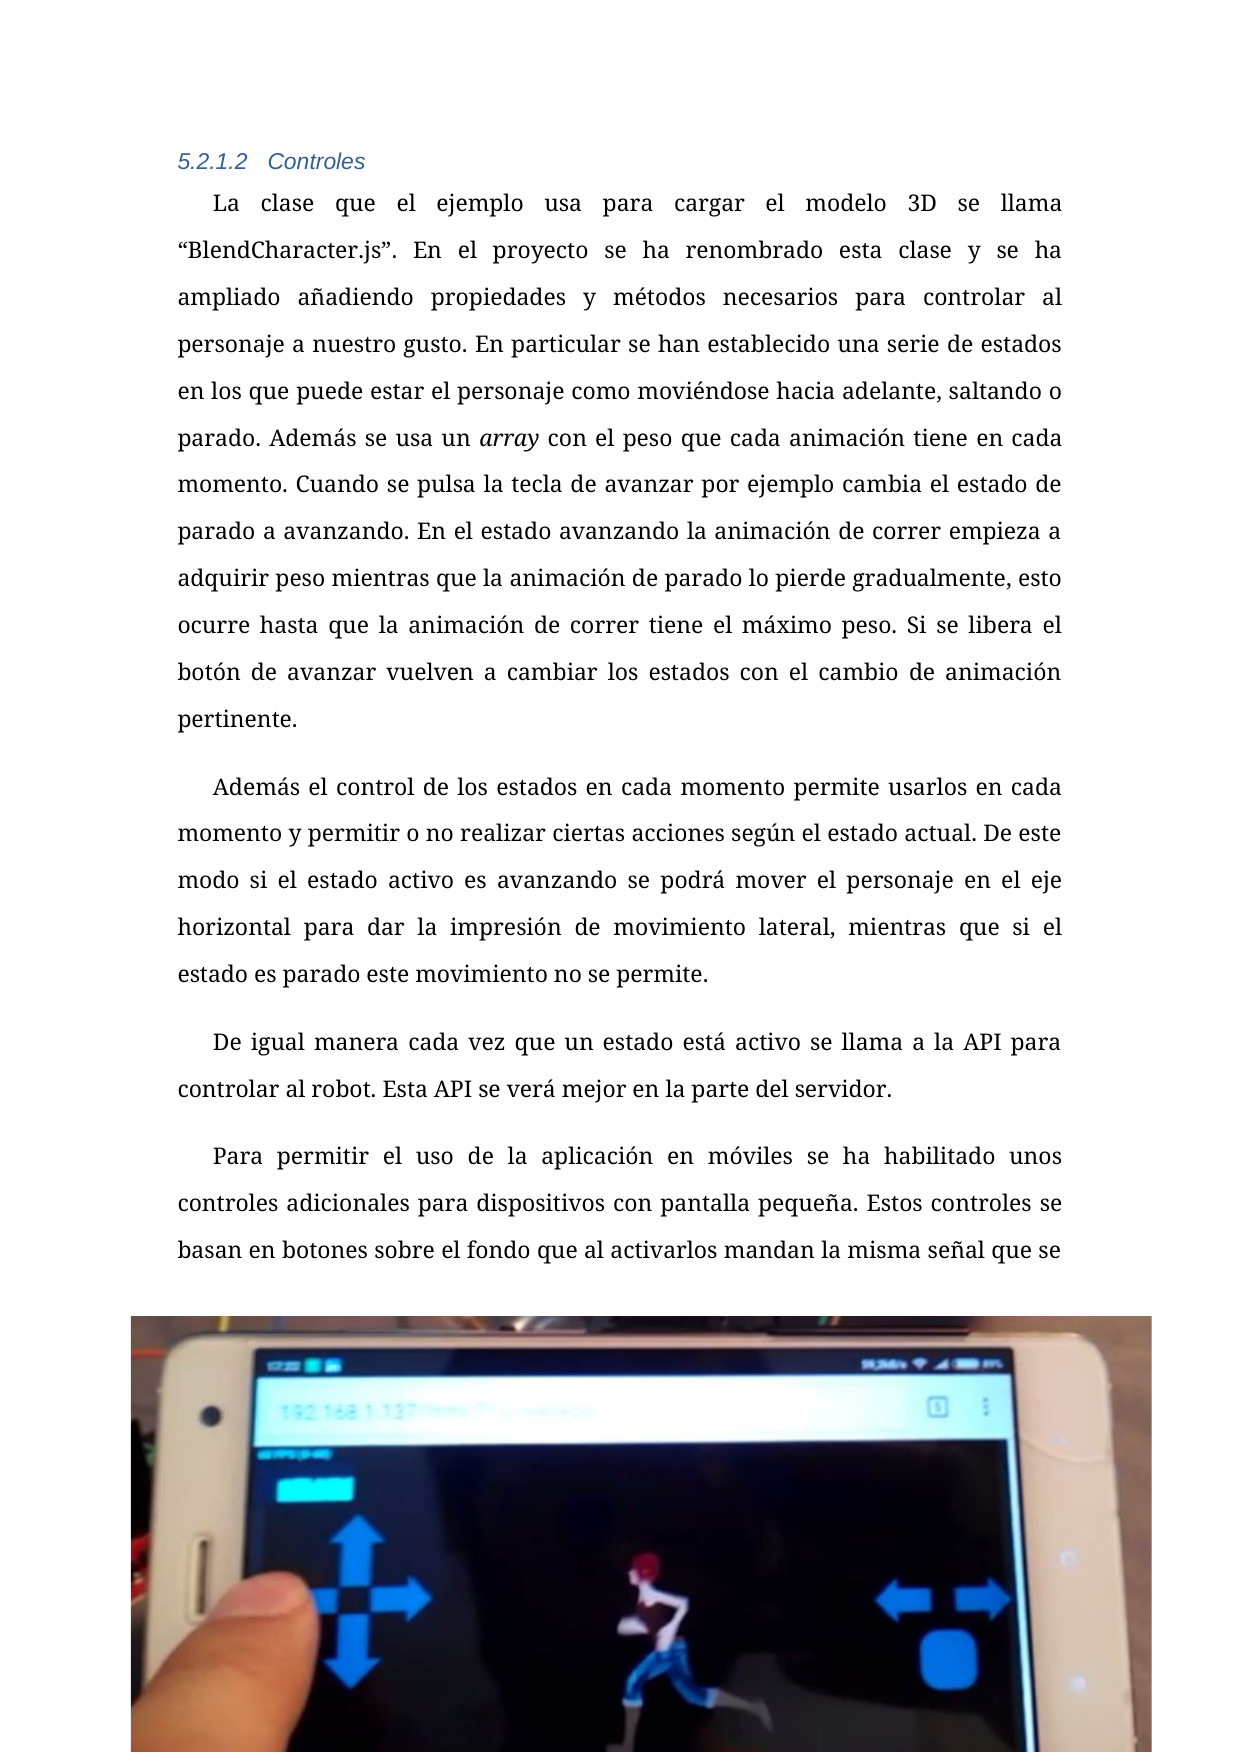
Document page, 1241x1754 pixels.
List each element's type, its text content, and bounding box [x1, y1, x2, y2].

text De igual manera cada vez que un estado está activo se llama a la API para controlar al robot. Esta API se verá mejor en la parte del servidor. [177, 1026, 1063, 1104]
text La clase que el ejemplo usa para cargar el modelo 3D se llama “BlendCharacter.js”. En el proyecto se ha renombrado esta clase y se ha ampliado añadiendo propiedades y métodos necesarios para controlar al personaje a nuestro gusto. En particular se han establecido una serie de estados en los que puede estar el personaje como moviéndose hacia adelante, saltando o parado. Además se usa un array con el peso que cada animación tiene en cada momento. Cuando se pulsa la tecla de avanzar por ejemplo cambia el estado de parado a avanzando. En el estado avanzando la animación de correr empieza a adquirir peso mientras que la animación de parado lo pierde gradualmente, esto ocurre hasta que la animación de correr tiene el máximo peso. Si se libera el botón de avanzar vuelven a cambiar los estados con el cambio de animación pertinente. [177, 187, 1063, 734]
picture [129, 1316, 1151, 1751]
text Además el control de los estados en cada momento permite usarlos en cada momento y permitir o no realizar ciertas acciones según el estado actual. De este modo si el estado activo es avanzando se podrá mover el personaje en el eje horizontal para dar la impresión de movimiento lateral, mientras que si el estado es parado este movimiento no se permite. [177, 770, 1063, 989]
subtitle Controles [177, 148, 1063, 174]
